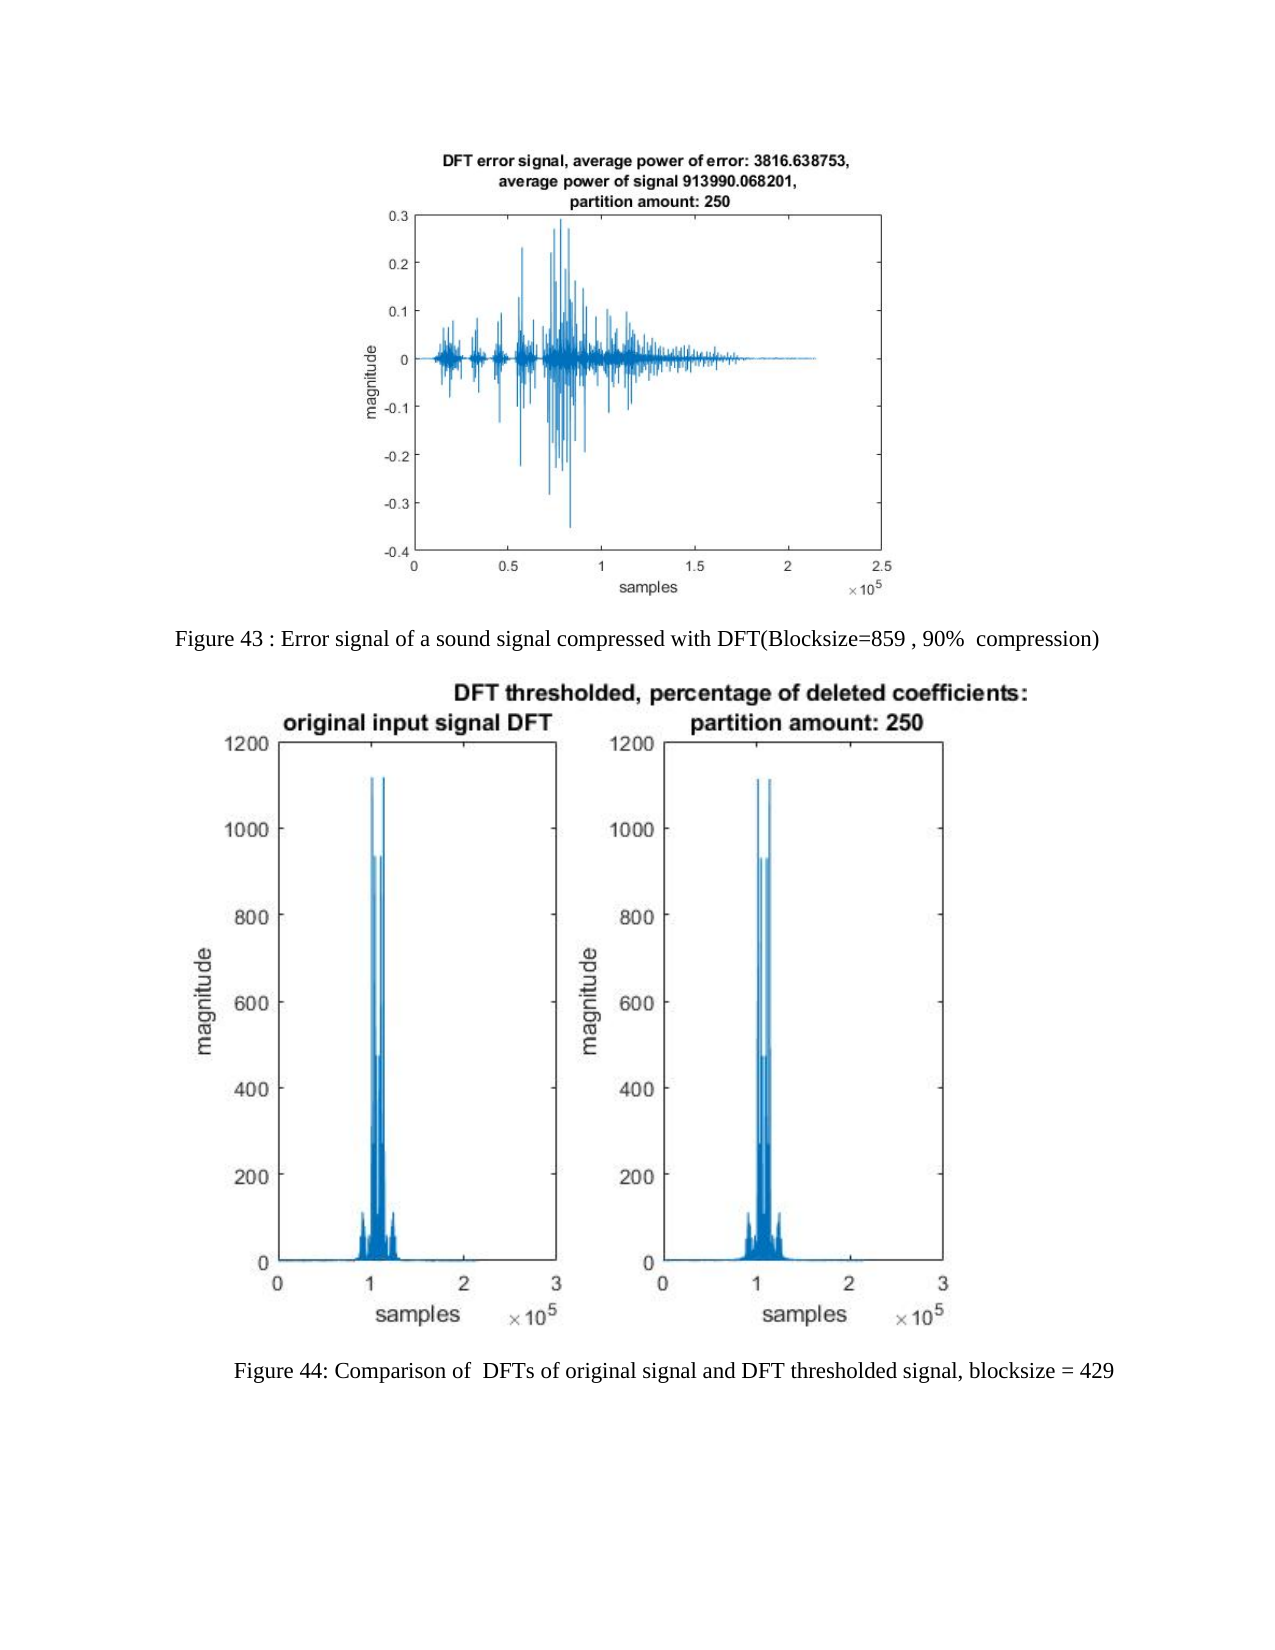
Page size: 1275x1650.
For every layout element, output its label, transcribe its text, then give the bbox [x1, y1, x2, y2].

text Figure 43 : Error signal of a sound signal compressed with DFT(Blocksize=859 , 90% compression) [150, 625, 1125, 651]
picture [150, 676, 1027, 1333]
picture [336, 149, 939, 600]
text Figure 44: Comparison of DFTs of original signal and DFT thresholded signal, blocksize = 429 [150, 1357, 1125, 1384]
